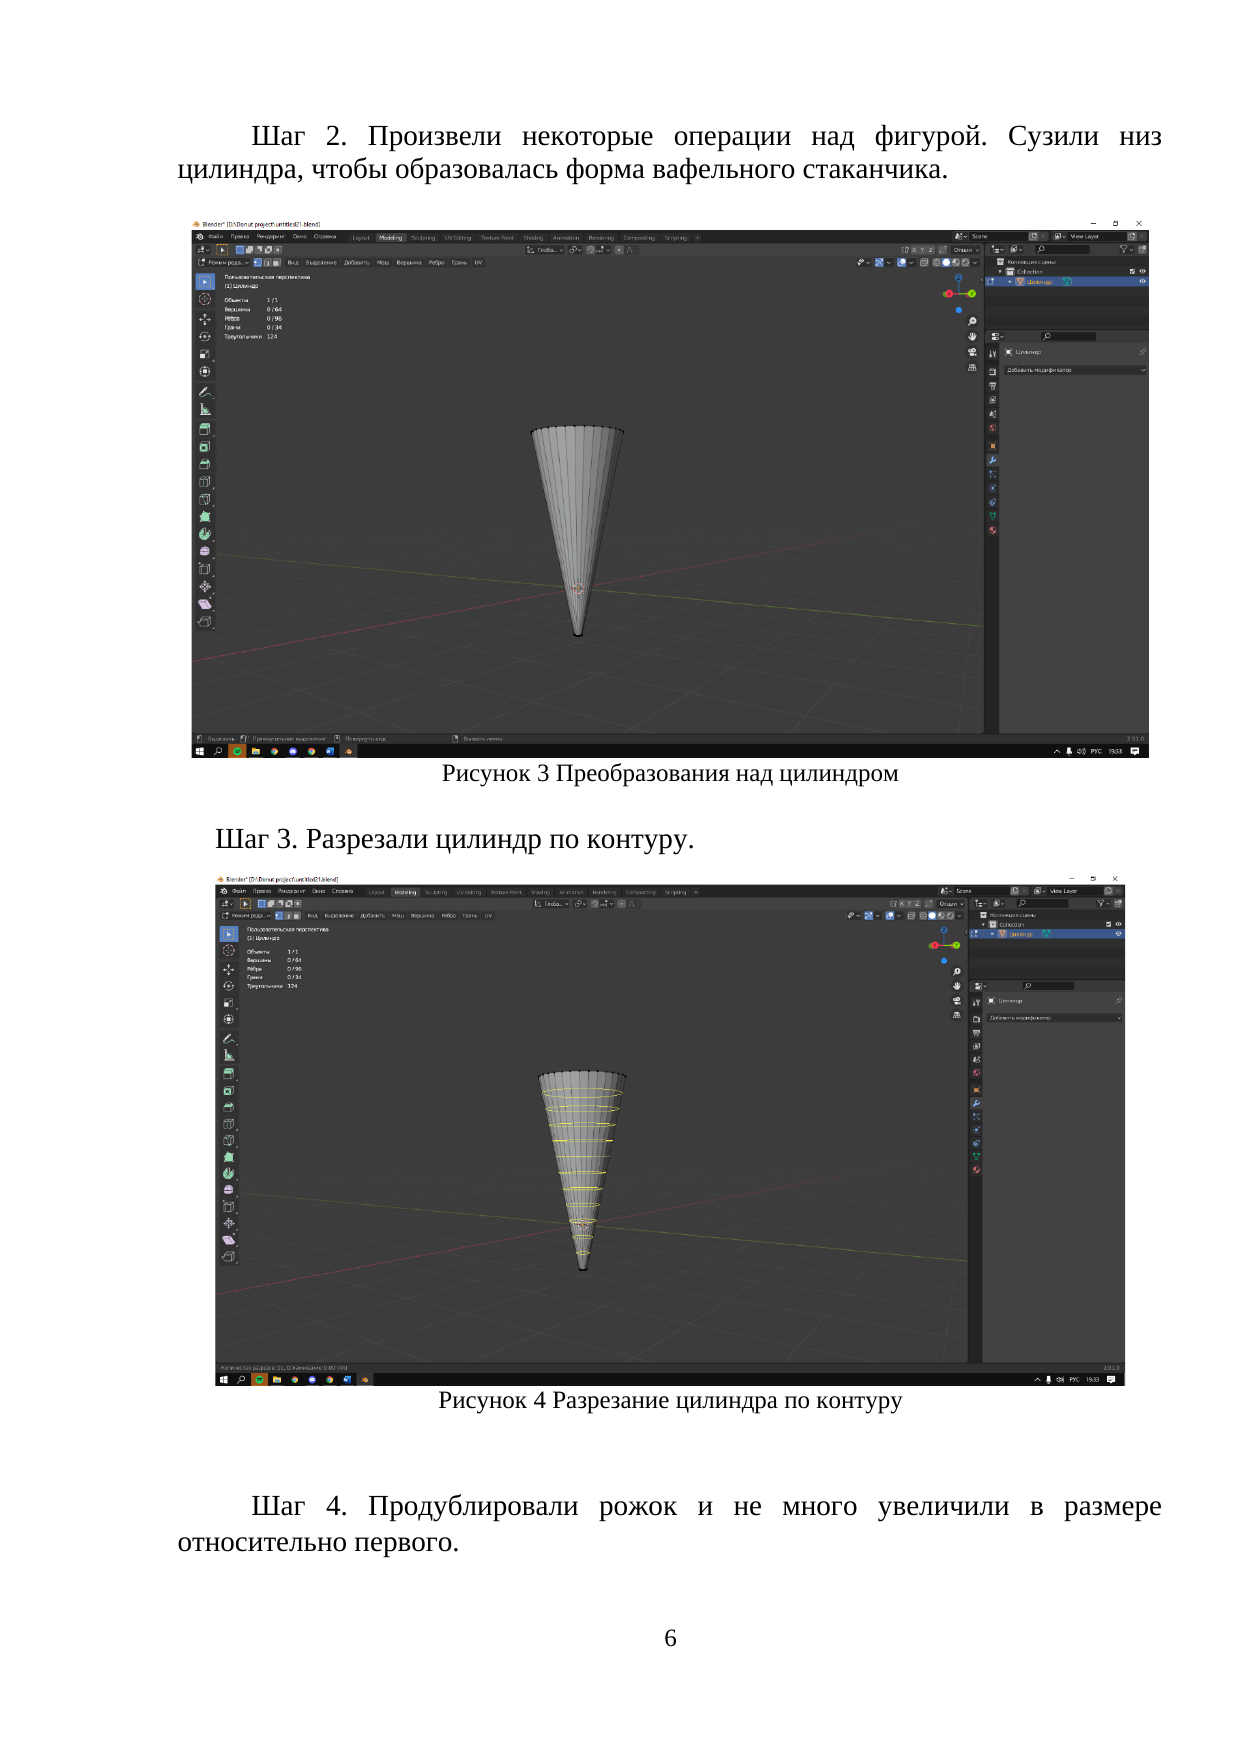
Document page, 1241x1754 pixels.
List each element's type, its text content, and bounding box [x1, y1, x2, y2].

text Рисунок 3 Преобразования над цилиндром [177, 758, 1163, 786]
text Шаг 4. Продублировали рожок и не много увеличили в размере относительно первого. [177, 1488, 1163, 1558]
picture [215, 874, 1126, 1386]
text Рисунок 4 Разрезание цилиндра по контуру [177, 1386, 1163, 1414]
picture [191, 218, 1149, 758]
text Шаг 2. Произвели некоторые операции над фигурой. Сузили низ цилиндра, чтобы образовалась форма вафельного стаканчика. [177, 118, 1163, 185]
text Шаг 3. Разрезали цилиндр по контуру. [215, 822, 1163, 855]
